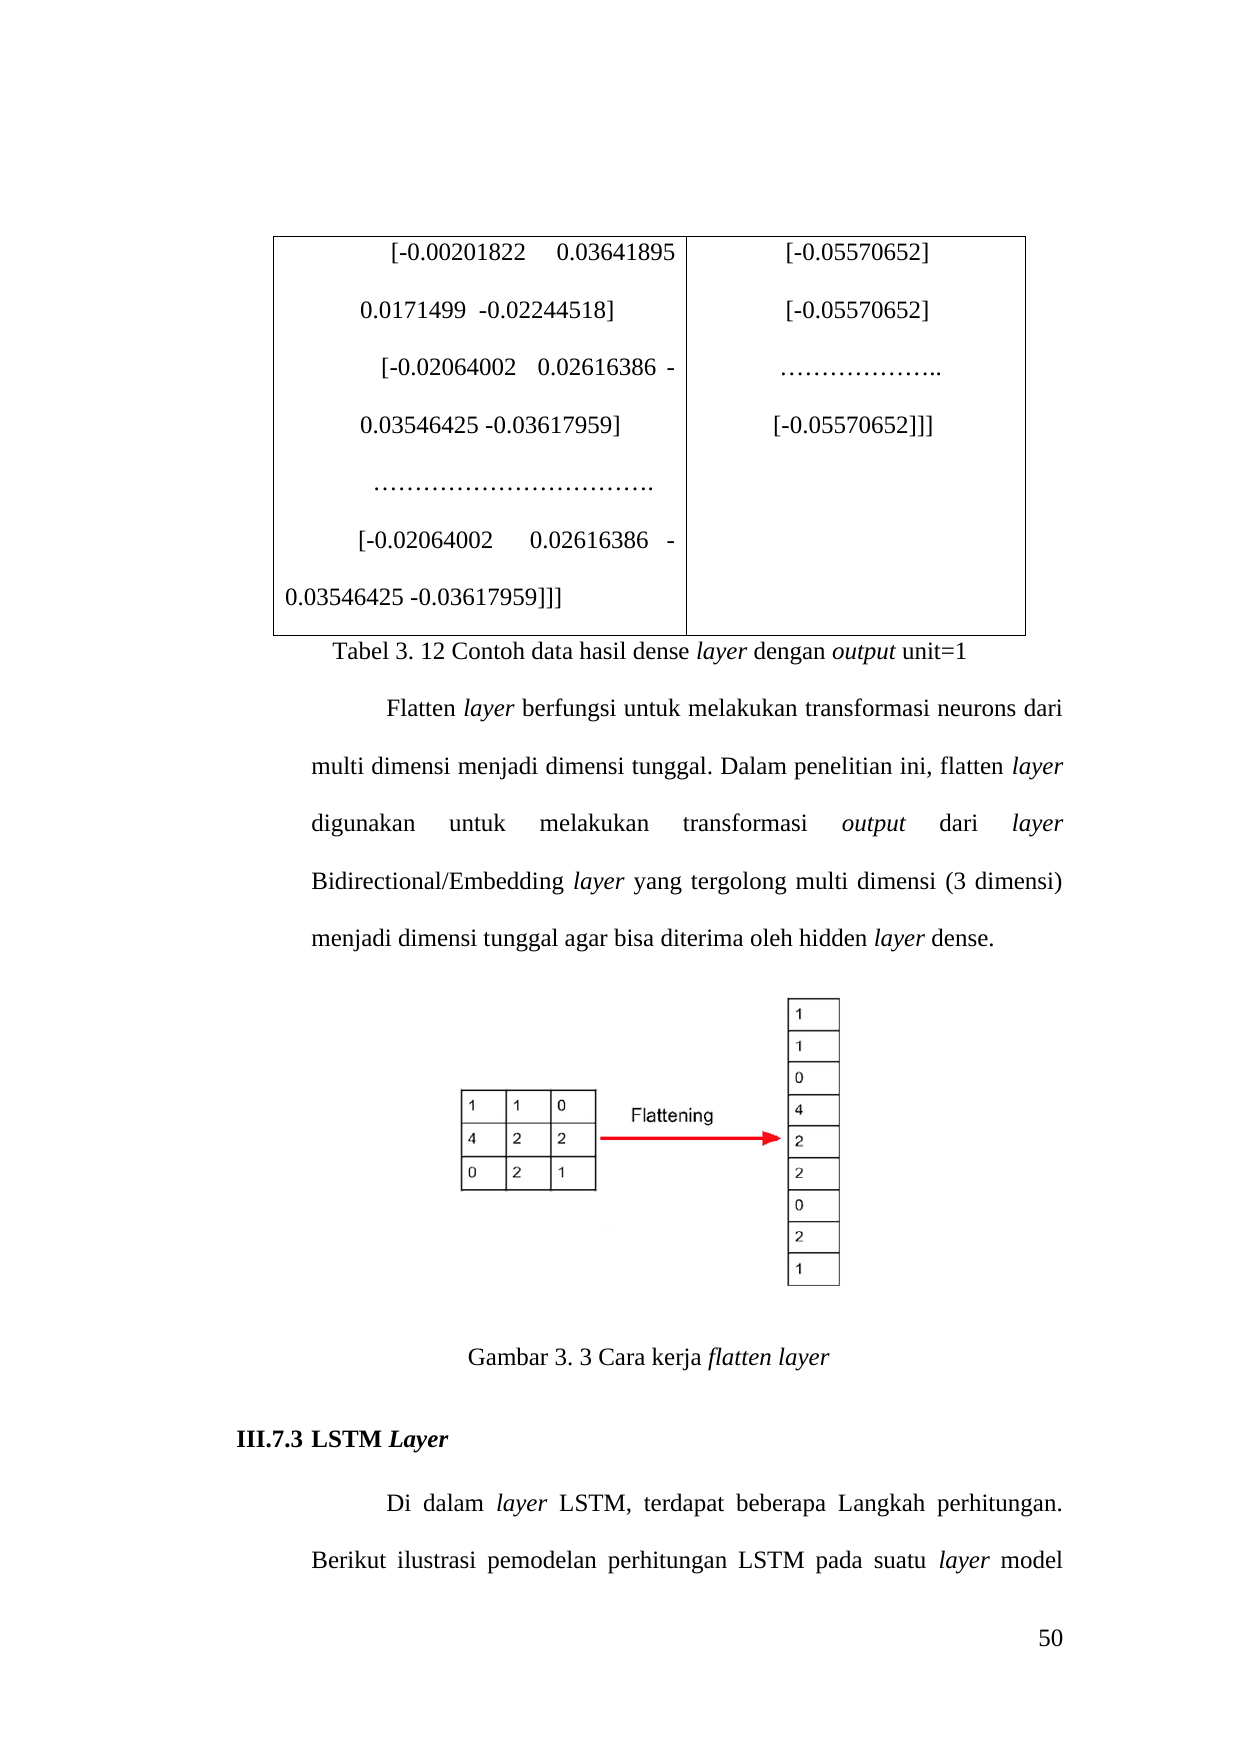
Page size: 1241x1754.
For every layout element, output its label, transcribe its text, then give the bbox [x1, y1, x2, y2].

text Gambar 3. 3 Cara kerja flatten layer [236, 1342, 1063, 1371]
subtitle LSTM Layer [236, 1424, 1063, 1453]
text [311, 1488, 1063, 1574]
picture [362, 981, 937, 1313]
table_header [687, 237, 1025, 635]
text Tabel 3. 12 Contoh data hasil dense layer dengan output unit=1 [236, 636, 1063, 665]
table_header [274, 237, 686, 635]
list Flatten layer berfungsi untuk melakukan transformasi neurons dari multi dimensi menjadi dimensi tunggal. Dalam penelitian ini, flatten layer digunakan untuk melakukan transformasi output dari layer Bidirectional/Embedding layer yang tergolong multi dimensi (3 dimensi) menjadi dimensi tunggal agar bisa diterima oleh hidden layer dense. [311, 693, 1063, 952]
